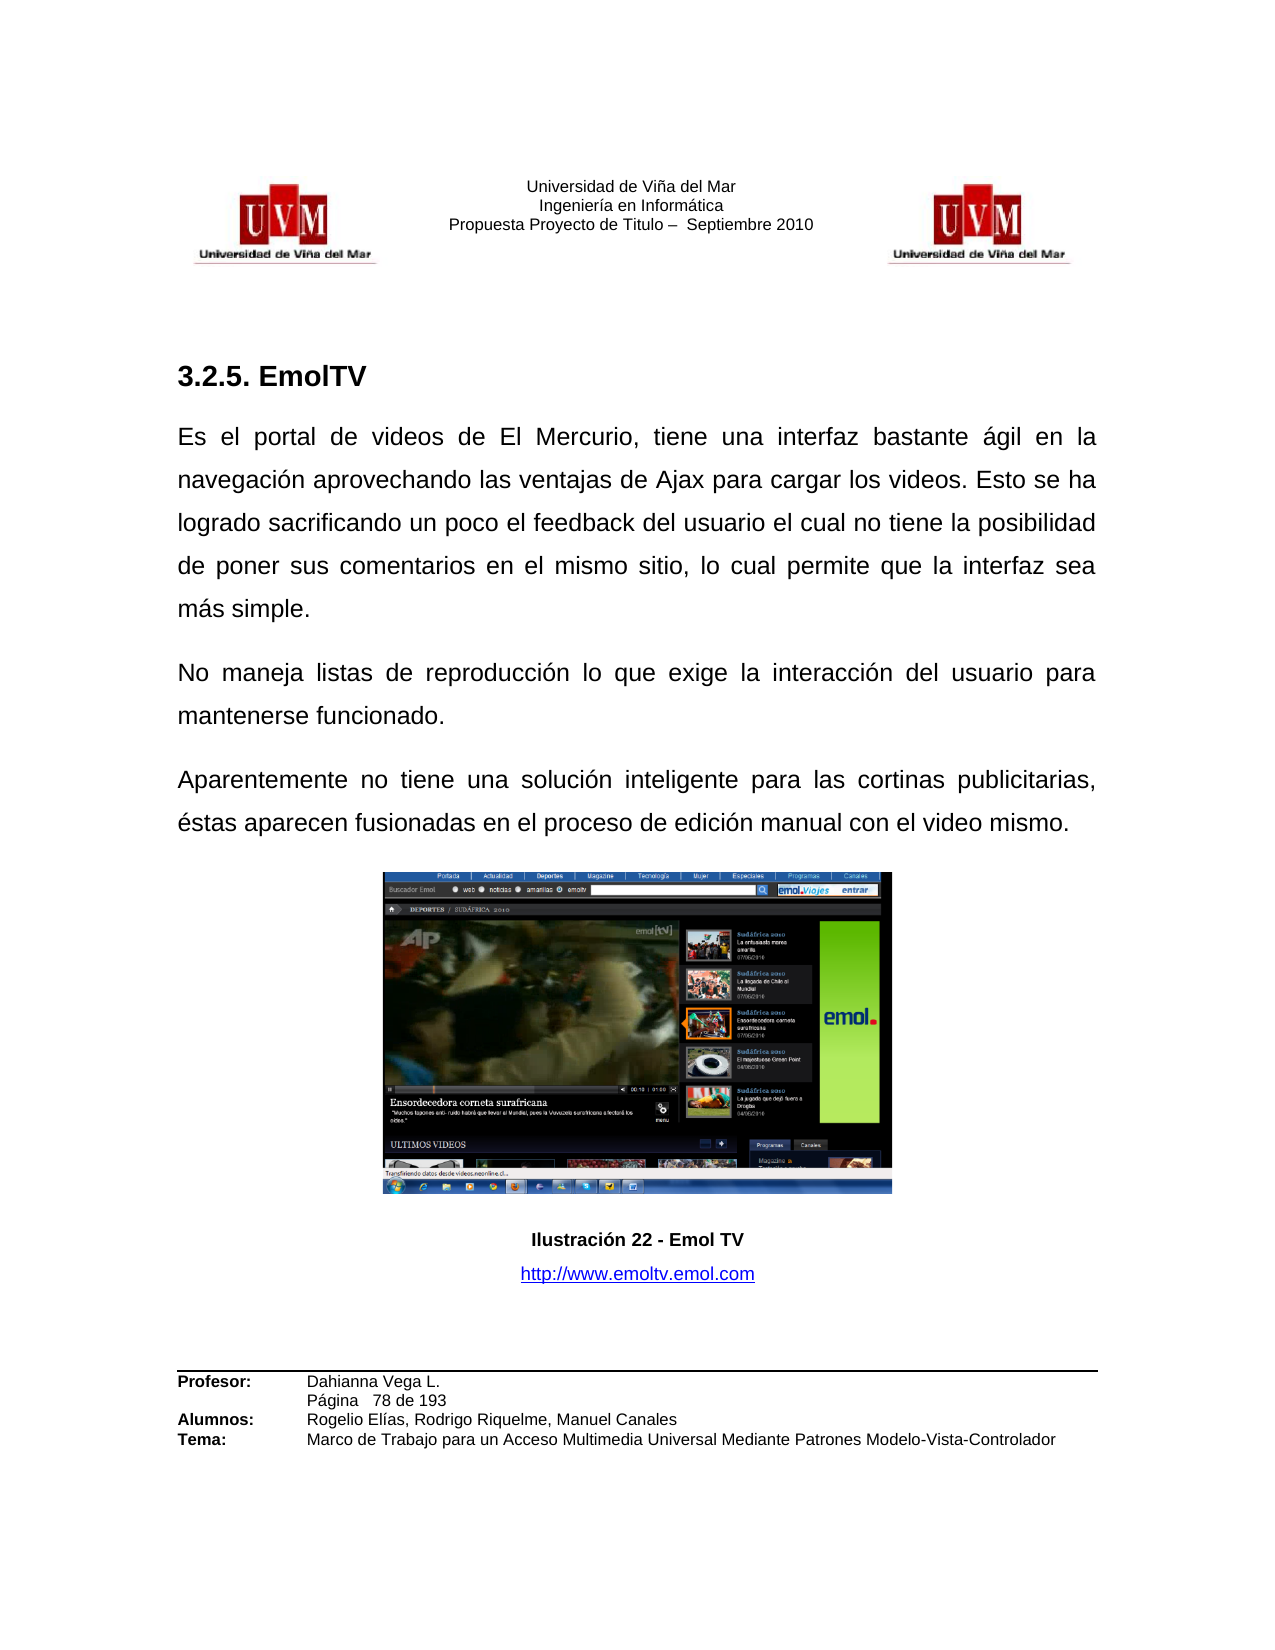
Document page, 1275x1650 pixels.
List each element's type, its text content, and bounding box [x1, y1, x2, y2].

text http://www.emoltv.emol.com [177, 1263, 1098, 1284]
text Ilustración 22 - Emol TV [177, 1229, 1098, 1251]
picture [177, 176, 390, 267]
subtitle 3.2.5. EmolTV [177, 359, 1098, 392]
picture [871, 176, 1084, 267]
text Es el portal de videos de El Mercurio, tiene una interfaz bastante ágil en la navegación aprovechando las ventajas de Ajax para cargar los videos. Esto se ha logrado sacrificando un poco el feedback del usuario el cual no tiene la posibilidad de poner sus comentarios en el mismo sitio, lo cual permite que la interfaz sea más simple. [177, 422, 1098, 623]
text No maneja listas de reproducción lo que exige la interacción del usuario para mantenerse funcionado. [177, 658, 1098, 730]
text Aparentemente no tiene una solución inteligente para las cortinas publicitarias, éstas aparecen fusionadas en el proceso de edición manual con el video mismo. [177, 765, 1098, 837]
picture [382, 872, 893, 1194]
